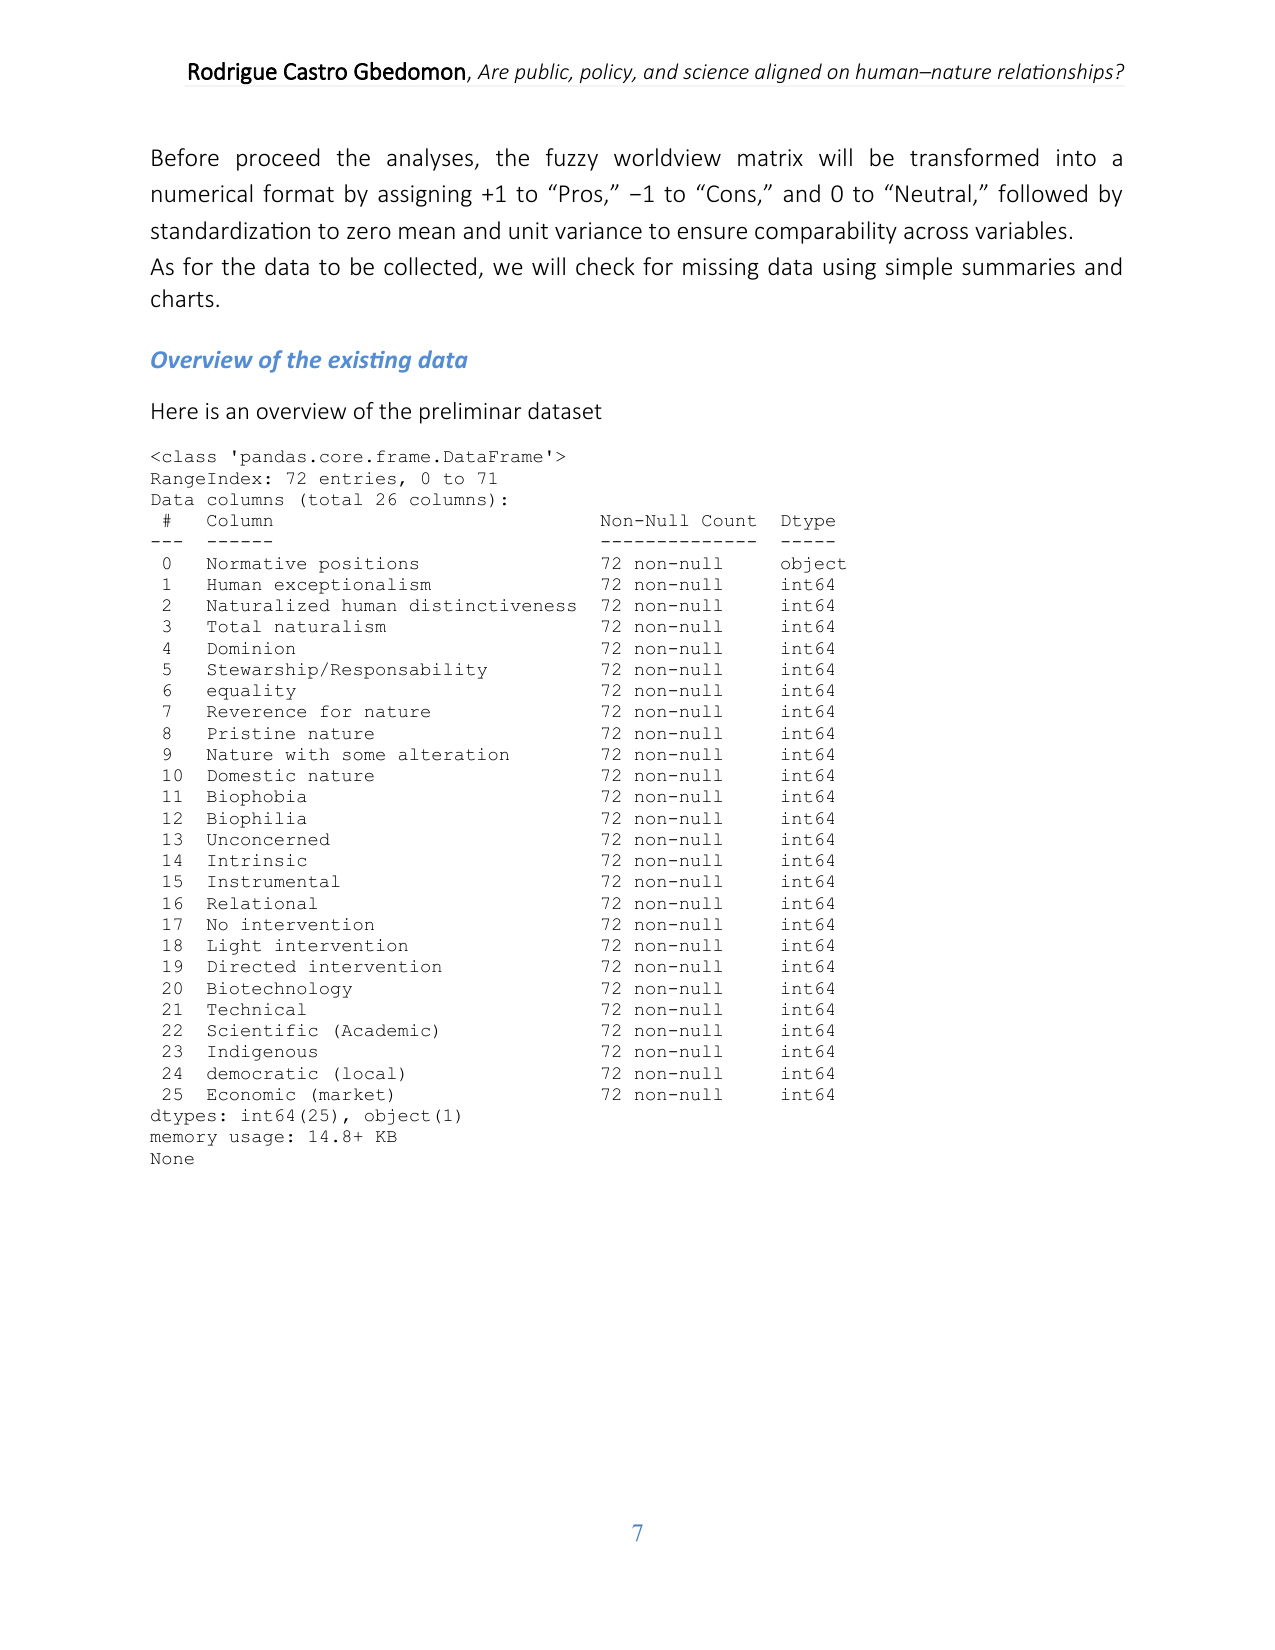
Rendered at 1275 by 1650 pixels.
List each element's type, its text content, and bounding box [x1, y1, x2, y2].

text 6 equality 72 non-null int64 [150, 681, 1125, 702]
text Before proceed the analyses, the fuzzy worldview matrix will be transformed into a numerical format by assigning +1 to “Pros,” −1 to “Cons,” and 0 to “Neutral,” followed by standardization to zero mean and unit variance to ensure comparability across variables. [150, 141, 1125, 246]
text 2 Naturalized human distinctiveness 72 non-null int64 [150, 596, 1125, 617]
text Data columns (total 26 columns): [150, 490, 1125, 511]
text 22 Scientific (Academic) 72 non-null int64 [150, 1021, 1125, 1042]
text <class 'pandas.core.frame.DataFrame'> [150, 447, 1125, 468]
text 11 Biophobia 72 non-null int64 [150, 787, 1125, 808]
text Overview of the existing data [150, 343, 1125, 375]
text 1 Human exceptionalism 72 non-null int64 [150, 575, 1125, 596]
text 19 Directed intervention 72 non-null int64 [150, 957, 1125, 978]
text memory usage: 14.8+ KB [150, 1127, 1125, 1148]
text 9 Nature with some alteration 72 non-null int64 [150, 745, 1125, 766]
text RangeIndex: 72 entries, 0 to 71 [150, 468, 1125, 490]
text 23 Indigenous 72 non-null int64 [150, 1042, 1125, 1063]
text 21 Technical 72 non-null int64 [150, 1000, 1125, 1021]
text 24 democratic (local) 72 non-null int64 [150, 1063, 1125, 1085]
text 14 Intrinsic 72 non-null int64 [150, 851, 1125, 872]
text 3 Total naturalism 72 non-null int64 [150, 617, 1125, 638]
text 5 Stewarship/Responsability 72 non-null int64 [150, 660, 1125, 681]
text 17 No intervention 72 non-null int64 [150, 915, 1125, 936]
text As for the data to be collected, we will check for missing data using simple summaries and charts. [150, 251, 1125, 314]
text 10 Domestic nature 72 non-null int64 [150, 766, 1125, 787]
text # Column Non-Null Count Dtype [150, 511, 1125, 532]
text --- ------ -------------- ----- [150, 532, 1125, 553]
text 0 Normative positions 72 non-null object [150, 553, 1125, 575]
text 25 Economic (market) 72 non-null int64 [150, 1085, 1125, 1106]
text 13 Unconcerned 72 non-null int64 [150, 830, 1125, 851]
text None [150, 1148, 1125, 1170]
text 4 Dominion 72 non-null int64 [150, 638, 1125, 660]
text 18 Light intervention 72 non-null int64 [150, 936, 1125, 957]
text dtypes: int64(25), object(1) [150, 1106, 1125, 1127]
text 16 Relational 72 non-null int64 [150, 893, 1125, 915]
text 15 Instrumental 72 non-null int64 [150, 872, 1125, 893]
text 7 Reverence for nature 72 non-null int64 [150, 702, 1125, 723]
text Here is an overview of the preliminar dataset [150, 396, 1125, 426]
text 20 Biotechnology 72 non-null int64 [150, 978, 1125, 1000]
text 12 Biophilia 72 non-null int64 [150, 808, 1125, 830]
text 8 Pristine nature 72 non-null int64 [150, 723, 1125, 745]
